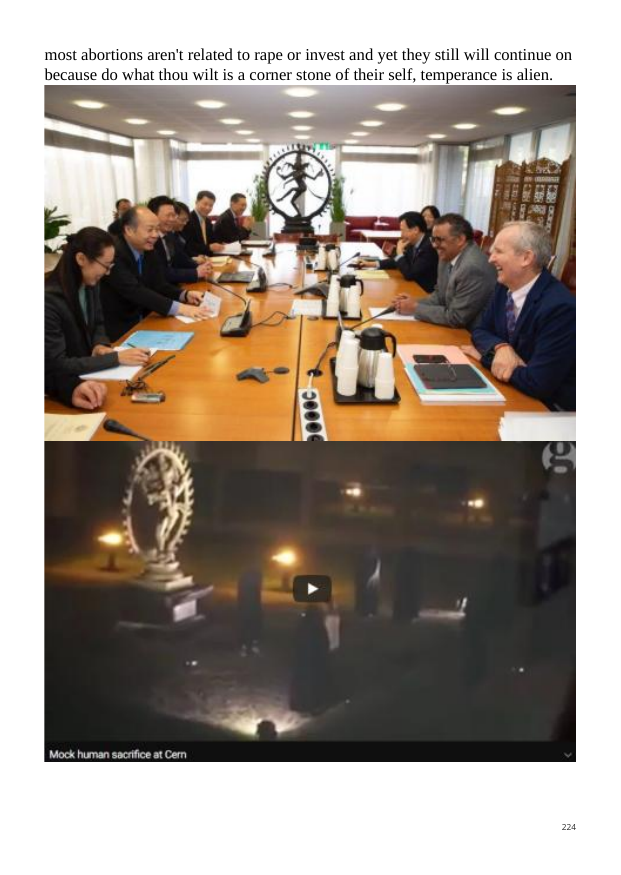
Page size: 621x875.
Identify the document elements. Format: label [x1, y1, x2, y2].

text [44, 44, 576, 84]
picture [44, 85, 576, 762]
